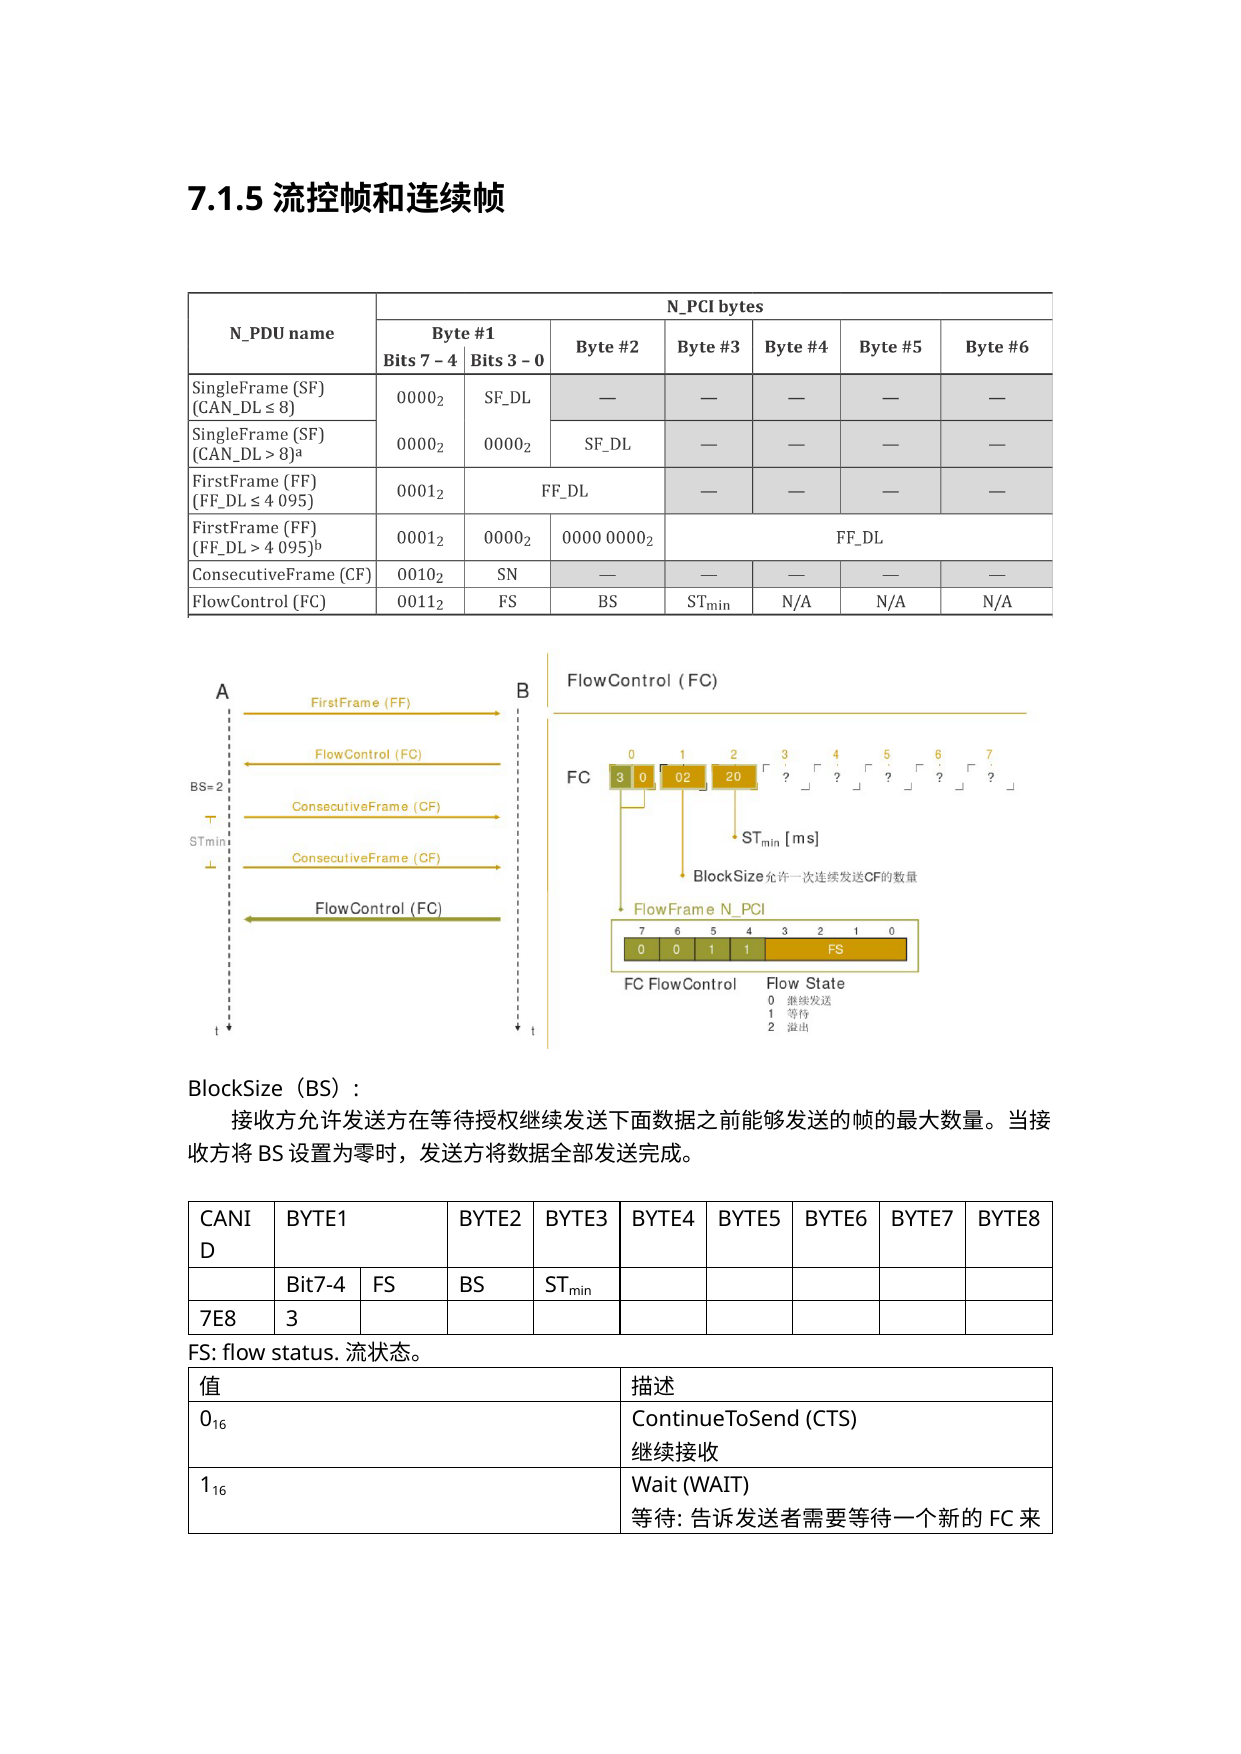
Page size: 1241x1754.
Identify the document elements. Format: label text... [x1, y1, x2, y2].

table_cell [880, 1268, 965, 1300]
table_cell [966, 1301, 1052, 1334]
table_cell [793, 1301, 879, 1334]
table_cell 3 [275, 1301, 360, 1334]
table_header 值 [189, 1368, 620, 1401]
table_cell [448, 1301, 533, 1334]
text 接收方允许发送方在等待授权继续发送下面数据之前能够发送的帧的最大数量。当接收方将BS设置为零时，发送方将数据全部发送完成。 [187, 1103, 1053, 1168]
table_cell 7E8 [189, 1301, 274, 1334]
table_header BYTE6 [793, 1202, 879, 1267]
table_header BYTE1 [275, 1202, 447, 1267]
table_header BYTE4 [621, 1202, 706, 1267]
table_cell Bit7-4 [275, 1268, 360, 1300]
table_cell [880, 1301, 965, 1334]
picture [187, 648, 1053, 1049]
table_cell [189, 1268, 274, 1300]
table_header 描述 [621, 1368, 1052, 1401]
table_cell [534, 1301, 619, 1334]
table_header BYTE8 [966, 1202, 1052, 1267]
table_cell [621, 1468, 1052, 1533]
table_cell 016 [189, 1402, 620, 1467]
table_cell FS [361, 1268, 447, 1300]
table_cell STmin [534, 1268, 619, 1300]
table_header BYTE5 [707, 1202, 792, 1267]
picture [187, 290, 1053, 618]
table_cell [621, 1301, 706, 1334]
table_cell BS [448, 1268, 533, 1300]
table_header BYTE3 [534, 1202, 619, 1267]
table_cell 116 [189, 1468, 620, 1533]
table_cell [361, 1301, 447, 1334]
table_cell [966, 1268, 1052, 1300]
table_header BYTE7 [880, 1202, 965, 1267]
table_cell [707, 1268, 792, 1300]
subtitle 7.1.5 流控帧和连续帧 [187, 163, 1053, 228]
table_cell ContinueToSend (CTS) 继续接收 [621, 1402, 1052, 1467]
table_cell [707, 1301, 792, 1334]
text BlockSize（BS）: [187, 1071, 1053, 1103]
table_header BYTE2 [448, 1202, 533, 1267]
table_cell [621, 1268, 706, 1300]
table_cell [793, 1268, 879, 1300]
table_header CANID [189, 1202, 274, 1267]
text FS: flow status. 流状态。 [187, 1335, 1053, 1367]
